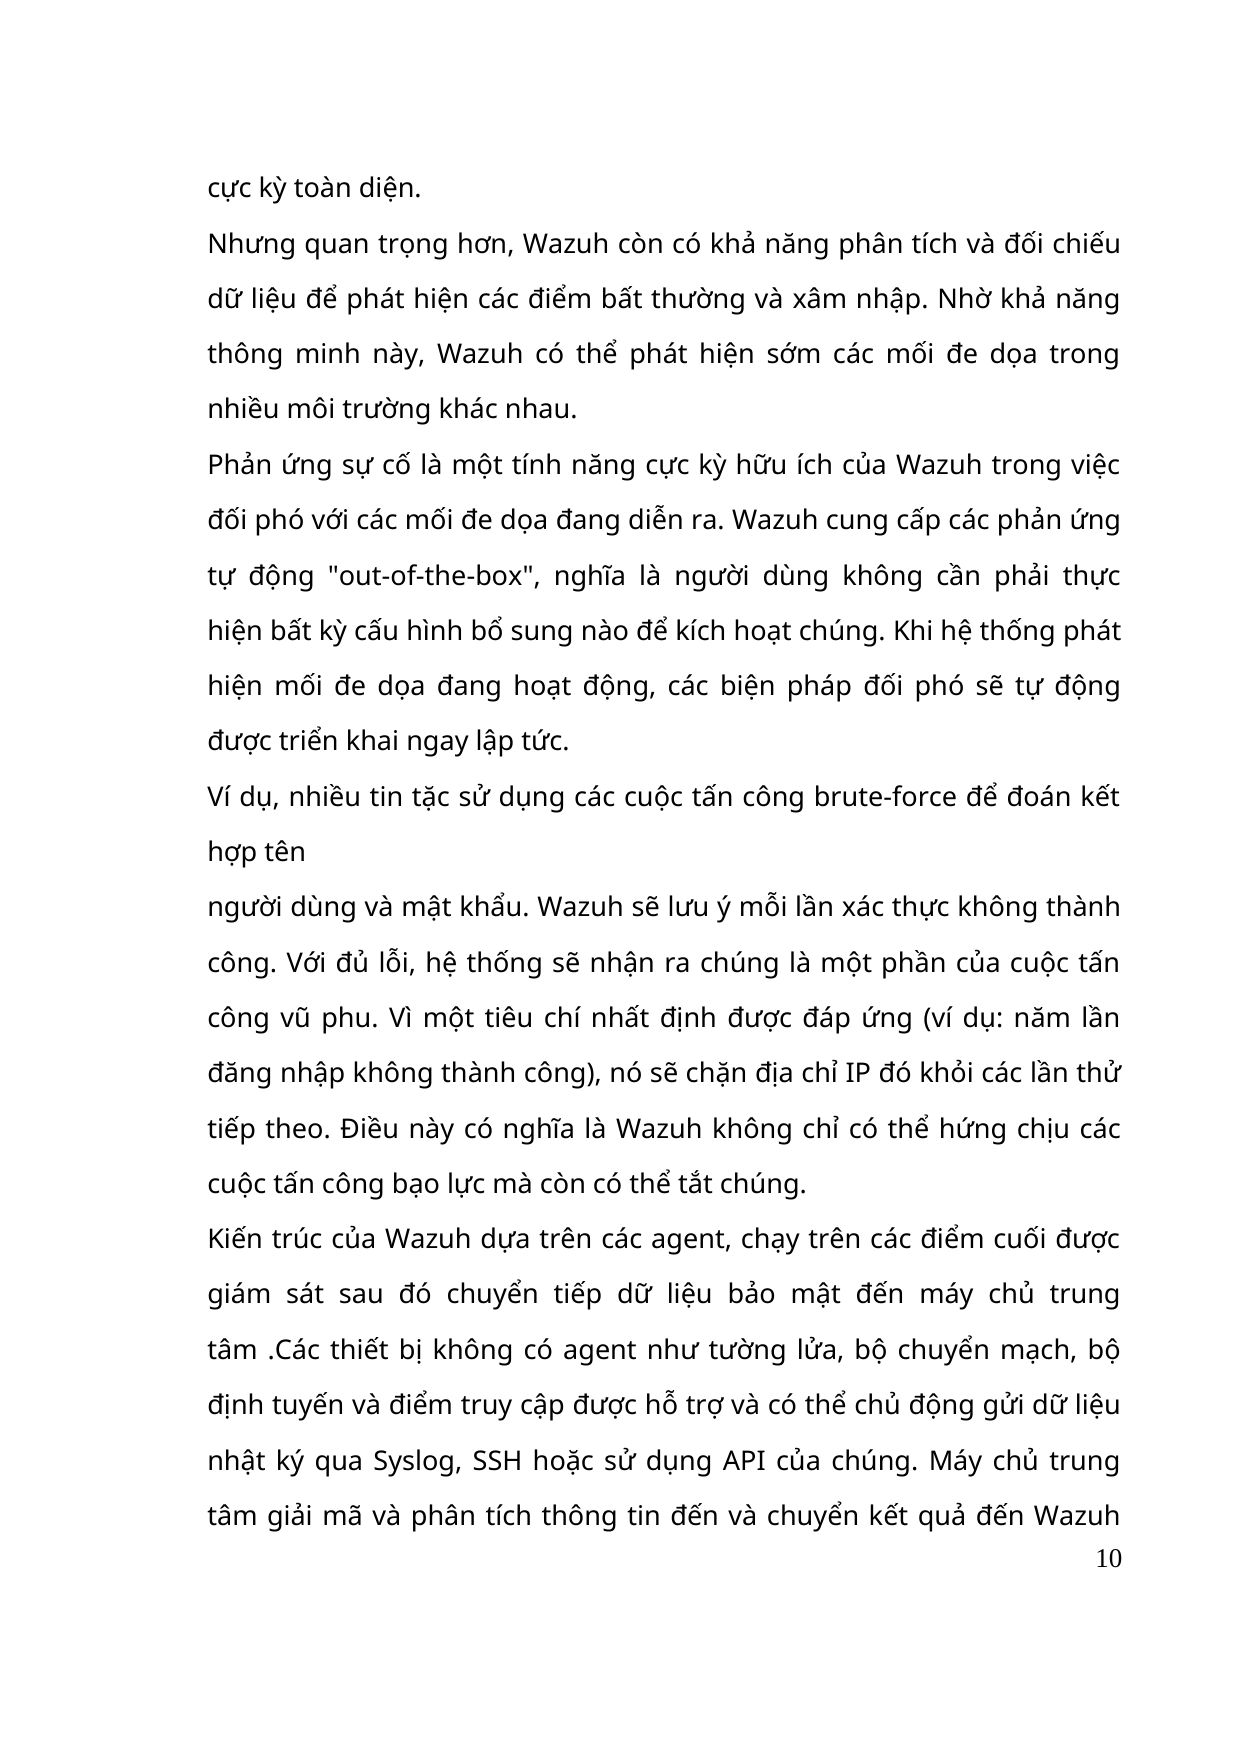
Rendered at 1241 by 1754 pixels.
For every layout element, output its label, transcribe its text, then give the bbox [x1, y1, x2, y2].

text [207, 1220, 1122, 1533]
text Nhưng quan trọng hơn, Wazuh còn có khả năng phân tích và đối chiếu dữ liệu để phát hiện các điểm bất thường và xâm nhập. Nhờ khả năng thông minh này, Wazuh có thể phát hiện sớm các mối đe dọa trong nhiều môi trường khác nhau. [207, 224, 1122, 427]
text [207, 169, 1122, 206]
text Phản ứng sự cố là một tính năng cực kỳ hữu ích của Wazuh trong việc đối phó với các mối đe dọa đang diễn ra. Wazuh cung cấp các phản ứng tự động "out-of-the-box", nghĩa là người dùng không cần phải thực hiện bất kỳ cấu hình bổ sung nào để kích hoạt chúng. Khi hệ thống phát hiện mối đe dọa đang hoạt động, các biện pháp đối phó sẽ tự động được triển khai ngay lập tức. [207, 445, 1122, 759]
text người dùng và mật khẩu. Wazuh sẽ lưu ý mỗi lần xác thực không thành công. Với đủ lỗi, hệ thống sẽ nhận ra chúng là một phần của cuộc tấn công vũ phu. Vì một tiêu chí nhất định được đáp ứng (ví dụ: năm lần đăng nhập không thành công), nó sẽ chặn địa chỉ IP đó khỏi các lần thử tiếp theo. Điều này có nghĩa là Wazuh không chỉ có thể hứng chịu các cuộc tấn công bạo lực mà còn có thể tắt chúng. [207, 888, 1122, 1201]
text Ví dụ, nhiều tin tặc sử dụng các cuộc tấn công brute-force để đoán kết hợp tên [207, 777, 1122, 869]
